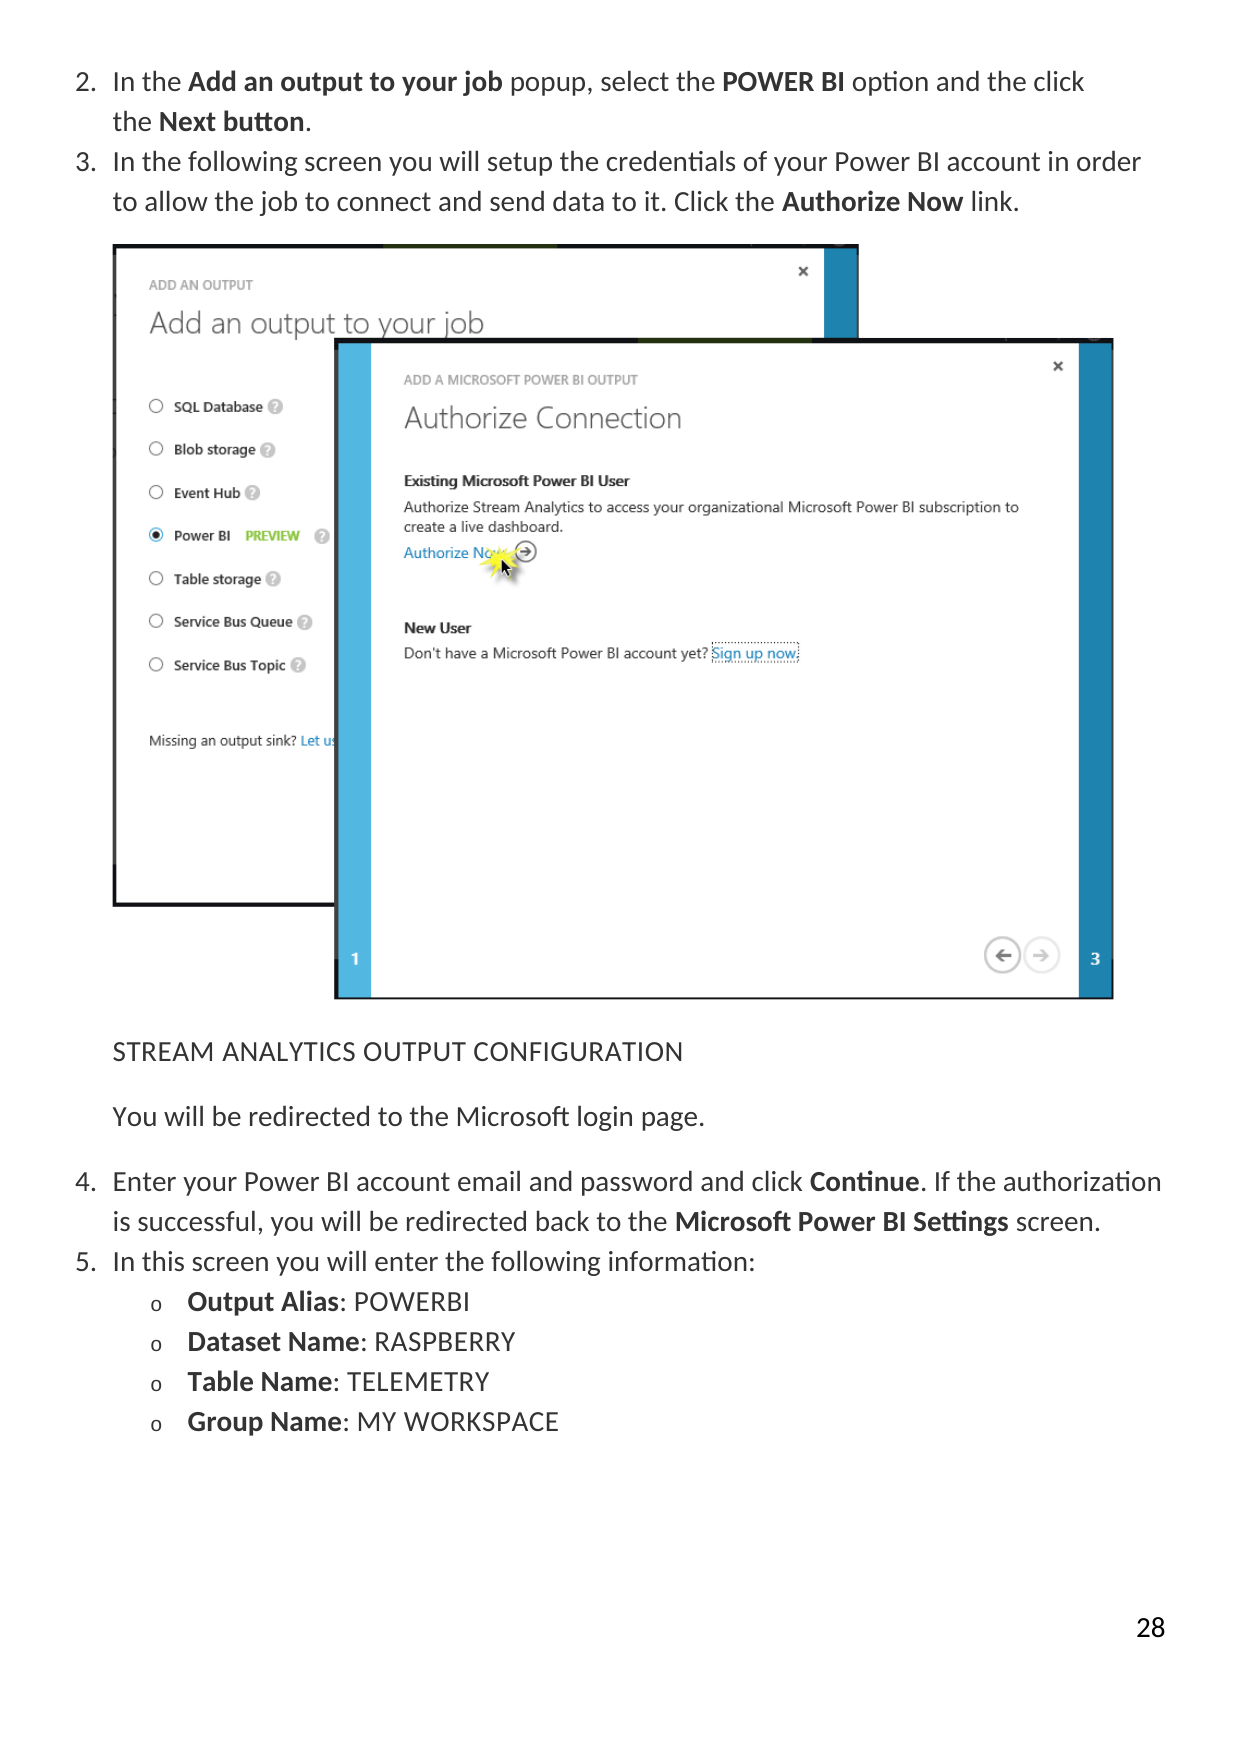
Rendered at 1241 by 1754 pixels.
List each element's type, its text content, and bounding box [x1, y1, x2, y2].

picture [112, 244, 1117, 1004]
list In the following screen you will setup the credentials of your Power BI account in order to allow the job to connect and send data to it. Click the Authorize Now link. [75, 139, 1165, 219]
list Enter your Power BI account email and password and click Continue. If the authorization is successful, you will be redirected back to the Microsoft Power BI Settings screen. [75, 1158, 1165, 1238]
text Stream Analytics Output Configuration [112, 1028, 1165, 1068]
list Table Name: Telemetry [150, 1358, 1165, 1398]
list In the Add an output to your job popup, select the POWER BI option and the click the Next button. [75, 59, 1165, 139]
list Group Name: My Workspace [150, 1398, 1165, 1438]
list In this screen you will enter the following information: [75, 1238, 1165, 1278]
list Dataset Name: Raspberry [150, 1318, 1165, 1358]
text You will be redirected to the Microsoft login page. [112, 1093, 1165, 1133]
list Output Alias: PowerBI [150, 1278, 1165, 1318]
